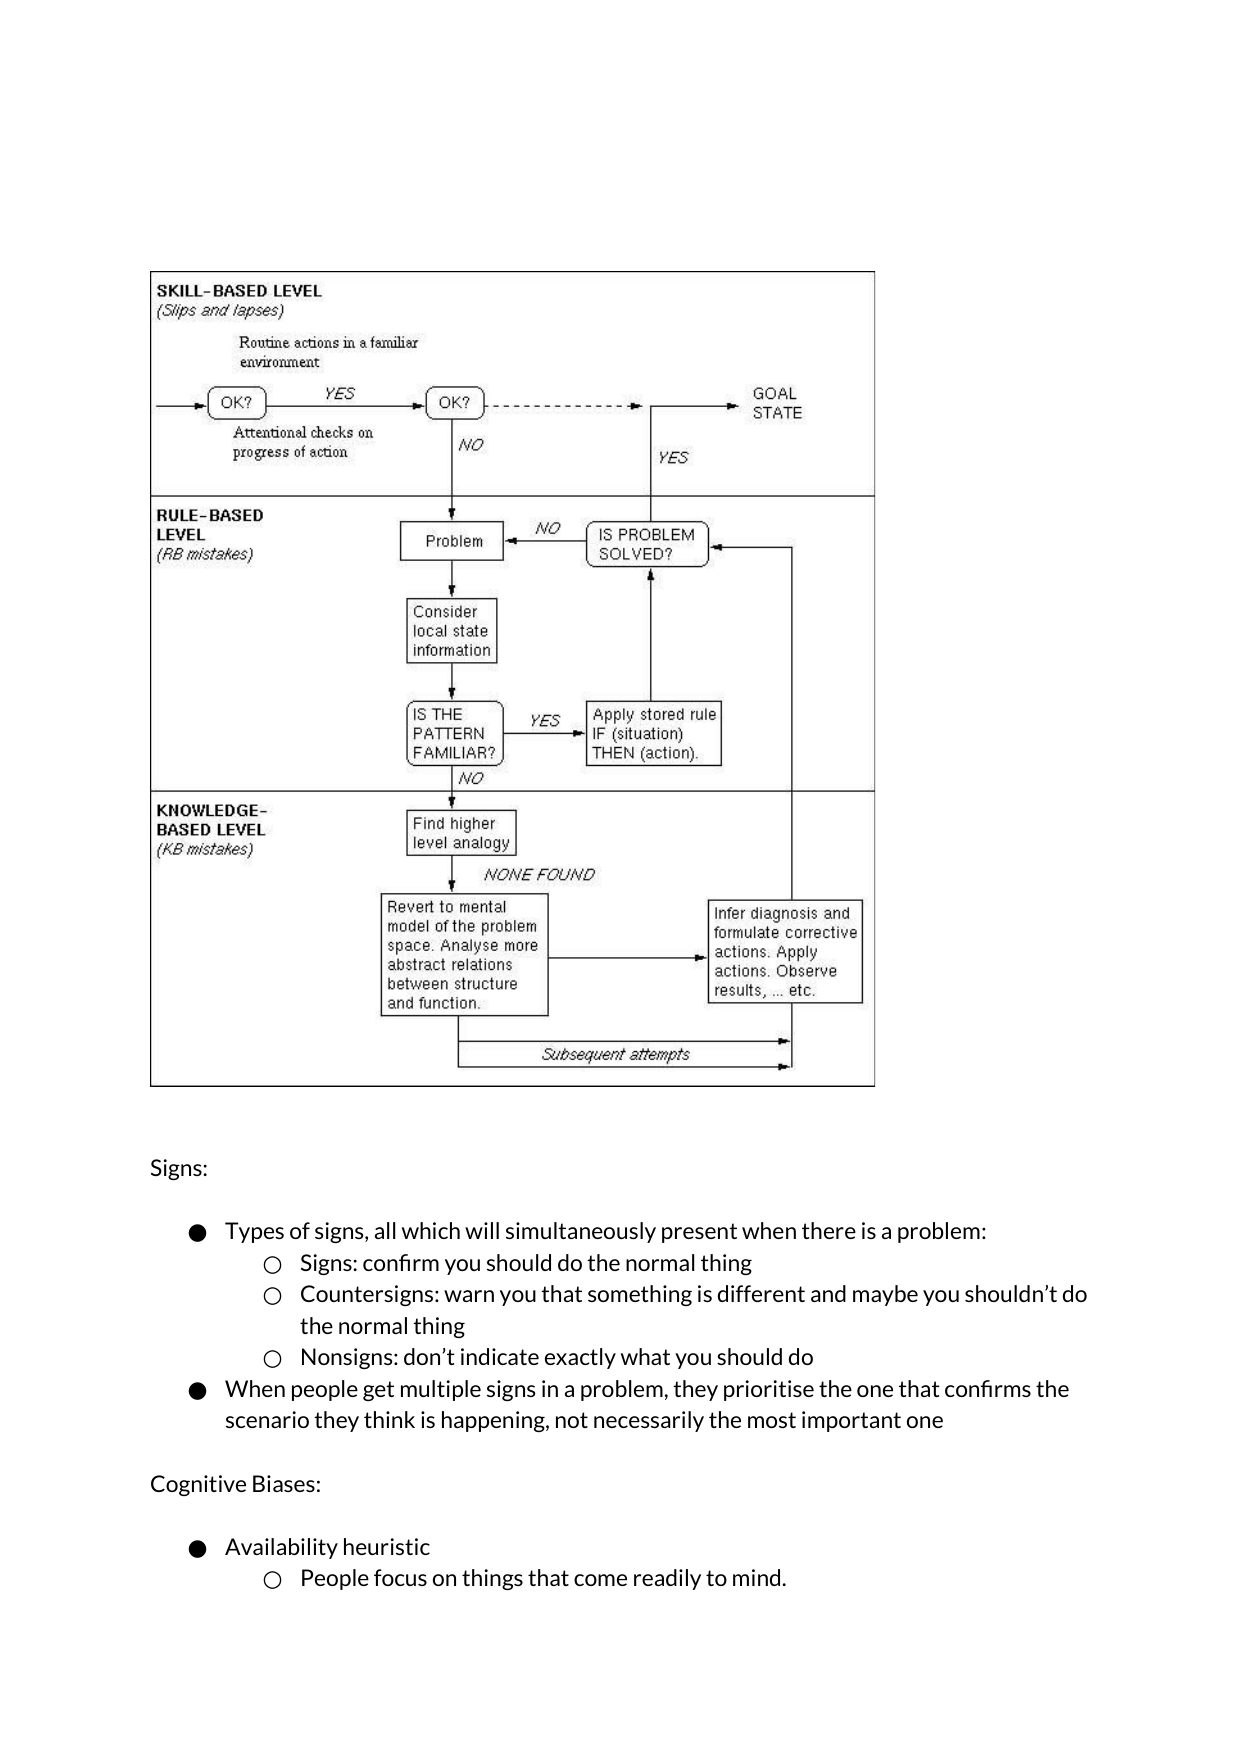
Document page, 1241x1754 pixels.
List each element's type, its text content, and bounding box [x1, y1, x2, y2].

text Signs: [150, 1154, 1090, 1181]
list People focus on things that come readily to mind. [262, 1564, 1090, 1592]
list Nonsigns: don’t indicate exactly what you should do [262, 1343, 1090, 1371]
picture [150, 271, 876, 1087]
list When people get multiple signs in a problem, they prioritise the one that confirms the scenario they think is happening, not necessarily the most important one [187, 1375, 1090, 1434]
list Countersigns: warn you that something is different and maybe you shouldn’t do the normal thing [262, 1280, 1090, 1339]
text Cognitive Biases: [150, 1469, 1090, 1497]
list Types of signs, all which will simultaneously present when there is a problem: [187, 1217, 1090, 1244]
list Signs: confirm you should do the normal thing [262, 1248, 1090, 1276]
list Availability heuristic [187, 1532, 1090, 1560]
